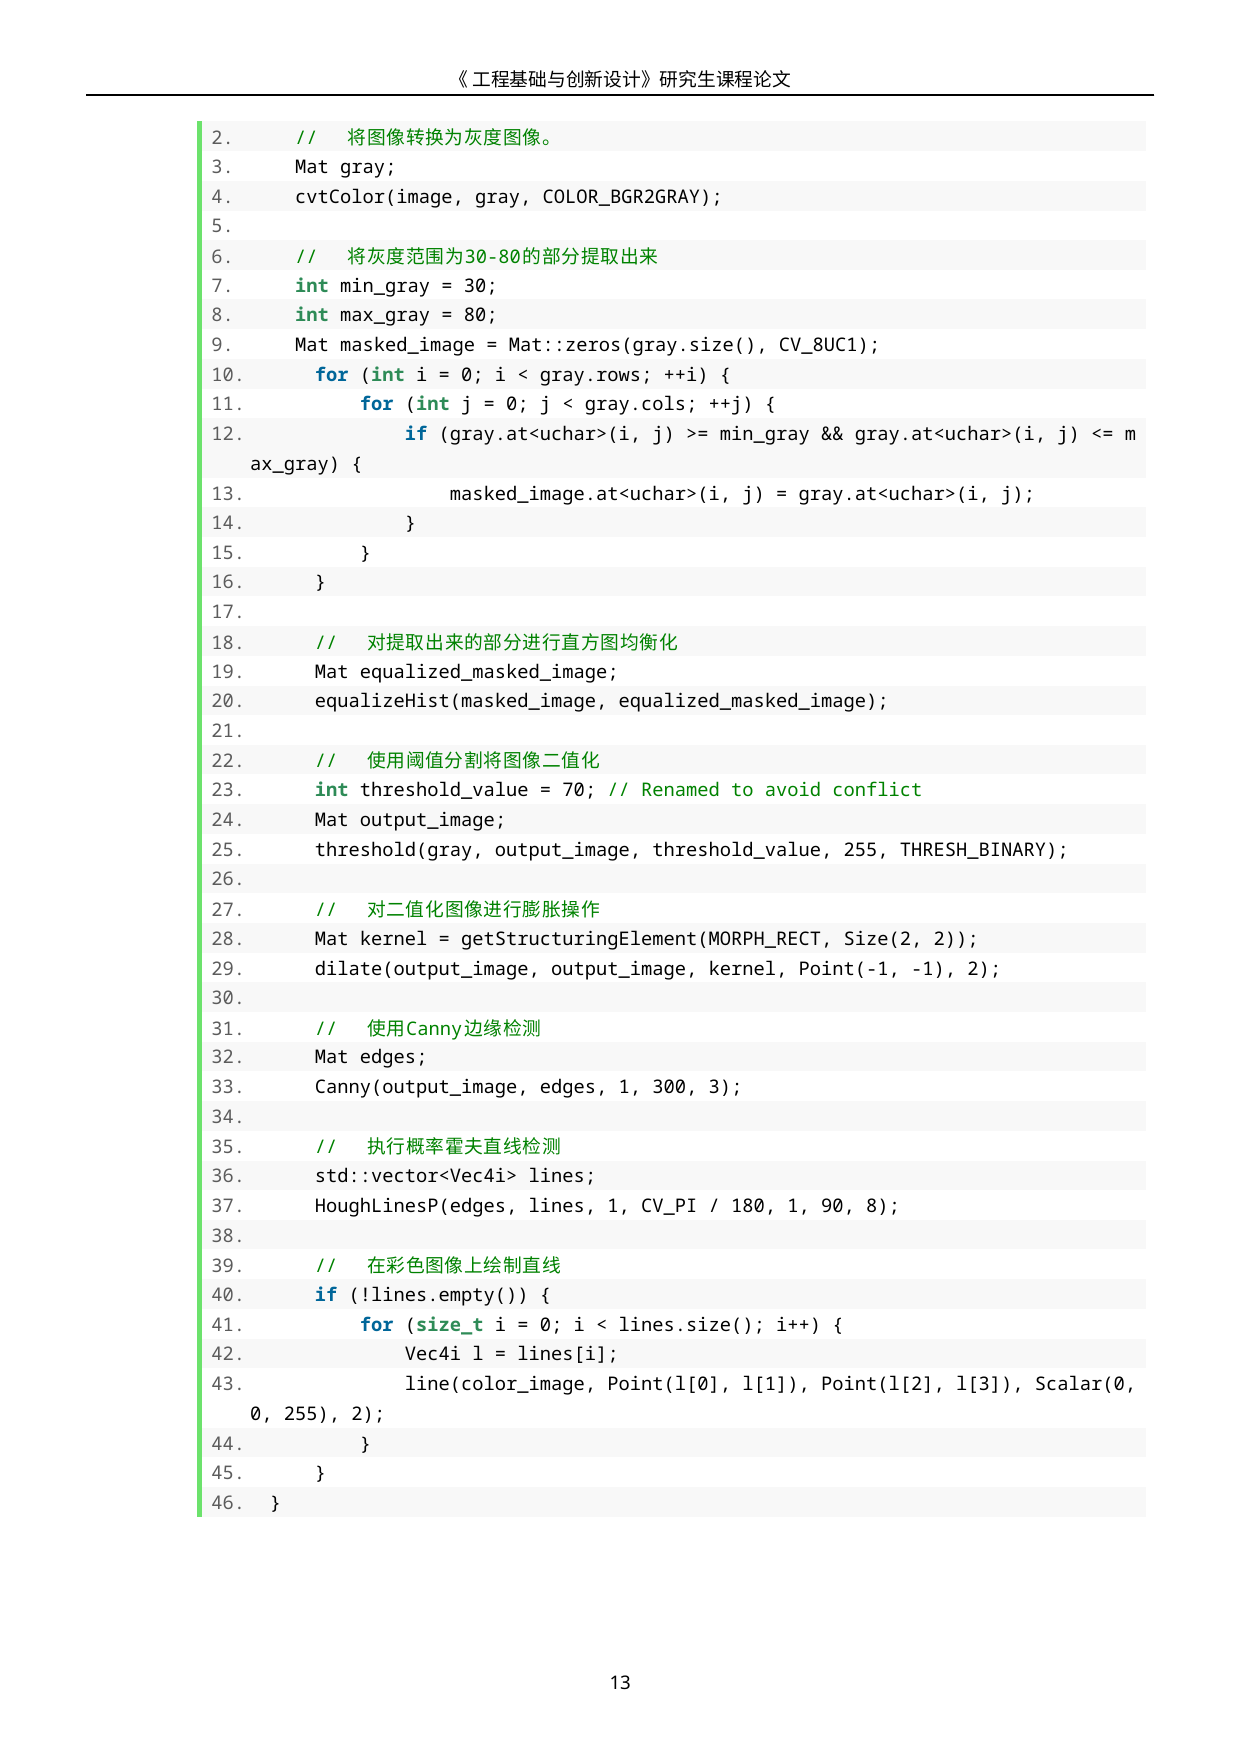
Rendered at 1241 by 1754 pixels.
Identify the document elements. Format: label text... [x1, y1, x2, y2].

list Mat output_image; [202, 804, 1146, 834]
list Mat edges; [202, 1042, 1146, 1071]
list // 对二值化图像进行膨胀操作 [202, 893, 1146, 923]
list int min_gray = 30; [202, 270, 1146, 299]
list Mat gray; [202, 151, 1146, 181]
list Mat masked_image = Mat::zeros(gray.size(), CV_8UC1); [202, 329, 1146, 359]
list Mat kernel = getStructuringElement(MORPH_RECT, Size(2, 2)); [202, 923, 1146, 953]
list if (gray.at<uchar>(i, j) >= min_gray && gray.at<uchar>(i, j) <= max_gray) { [202, 418, 1146, 478]
list for (size_t i = 0; i < lines.size(); i++) { [202, 1309, 1146, 1339]
list // 使用阈值分割将图像二值化 [202, 745, 1146, 774]
list } [202, 567, 1146, 596]
list masked_image.at<uchar>(i, j) = gray.at<uchar>(i, j); [202, 478, 1146, 507]
list // 执行概率霍夫直线检测 [202, 1131, 1146, 1161]
list // 对提取出来的部分进行直方图均衡化 [202, 626, 1146, 656]
list Mat equalized_masked_image; [202, 656, 1146, 686]
list // 使用Canny边缘检测 [202, 1012, 1146, 1042]
list Vec4i l = lines[i]; [202, 1339, 1146, 1368]
list HoughLinesP(edges, lines, 1, CV_PI / 180, 1, 90, 8); [202, 1190, 1146, 1220]
list Canny(output_image, edges, 1, 300, 3); [202, 1071, 1146, 1101]
list line(color_image, Point(l[0], l[1]), Point(l[2], l[3]), Scalar(0, 0, 255), 2); [202, 1368, 1146, 1428]
list // 将图像转换为灰度图像。 [202, 121, 1146, 151]
list } [202, 1487, 1146, 1517]
list } [202, 1457, 1146, 1487]
list } [202, 1428, 1146, 1457]
list } [202, 537, 1146, 567]
list dilate(output_image, output_image, kernel, Point(-1, -1), 2); [202, 953, 1146, 982]
list int threshold_value = 70; // Renamed to avoid conflict [202, 774, 1146, 804]
list equalizeHist(masked_image, equalized_masked_image); [202, 686, 1146, 715]
list threshold(gray, output_image, threshold_value, 255, THRESH_BINARY); [202, 834, 1146, 864]
list if (!lines.empty()) { [202, 1279, 1146, 1309]
list // 将灰度范围为30-80的部分提取出来 [202, 240, 1146, 270]
list std::vector<Vec4i> lines; [202, 1161, 1146, 1190]
list // 在彩色图像上绘制直线 [202, 1249, 1146, 1279]
list for (int j = 0; j < gray.cols; ++j) { [202, 389, 1146, 418]
list } [202, 507, 1146, 537]
list cvtColor(image, gray, COLOR_BGR2GRAY); [202, 181, 1146, 211]
list for (int i = 0; i < gray.rows; ++i) { [202, 359, 1146, 389]
list int max_gray = 80; [202, 299, 1146, 329]
